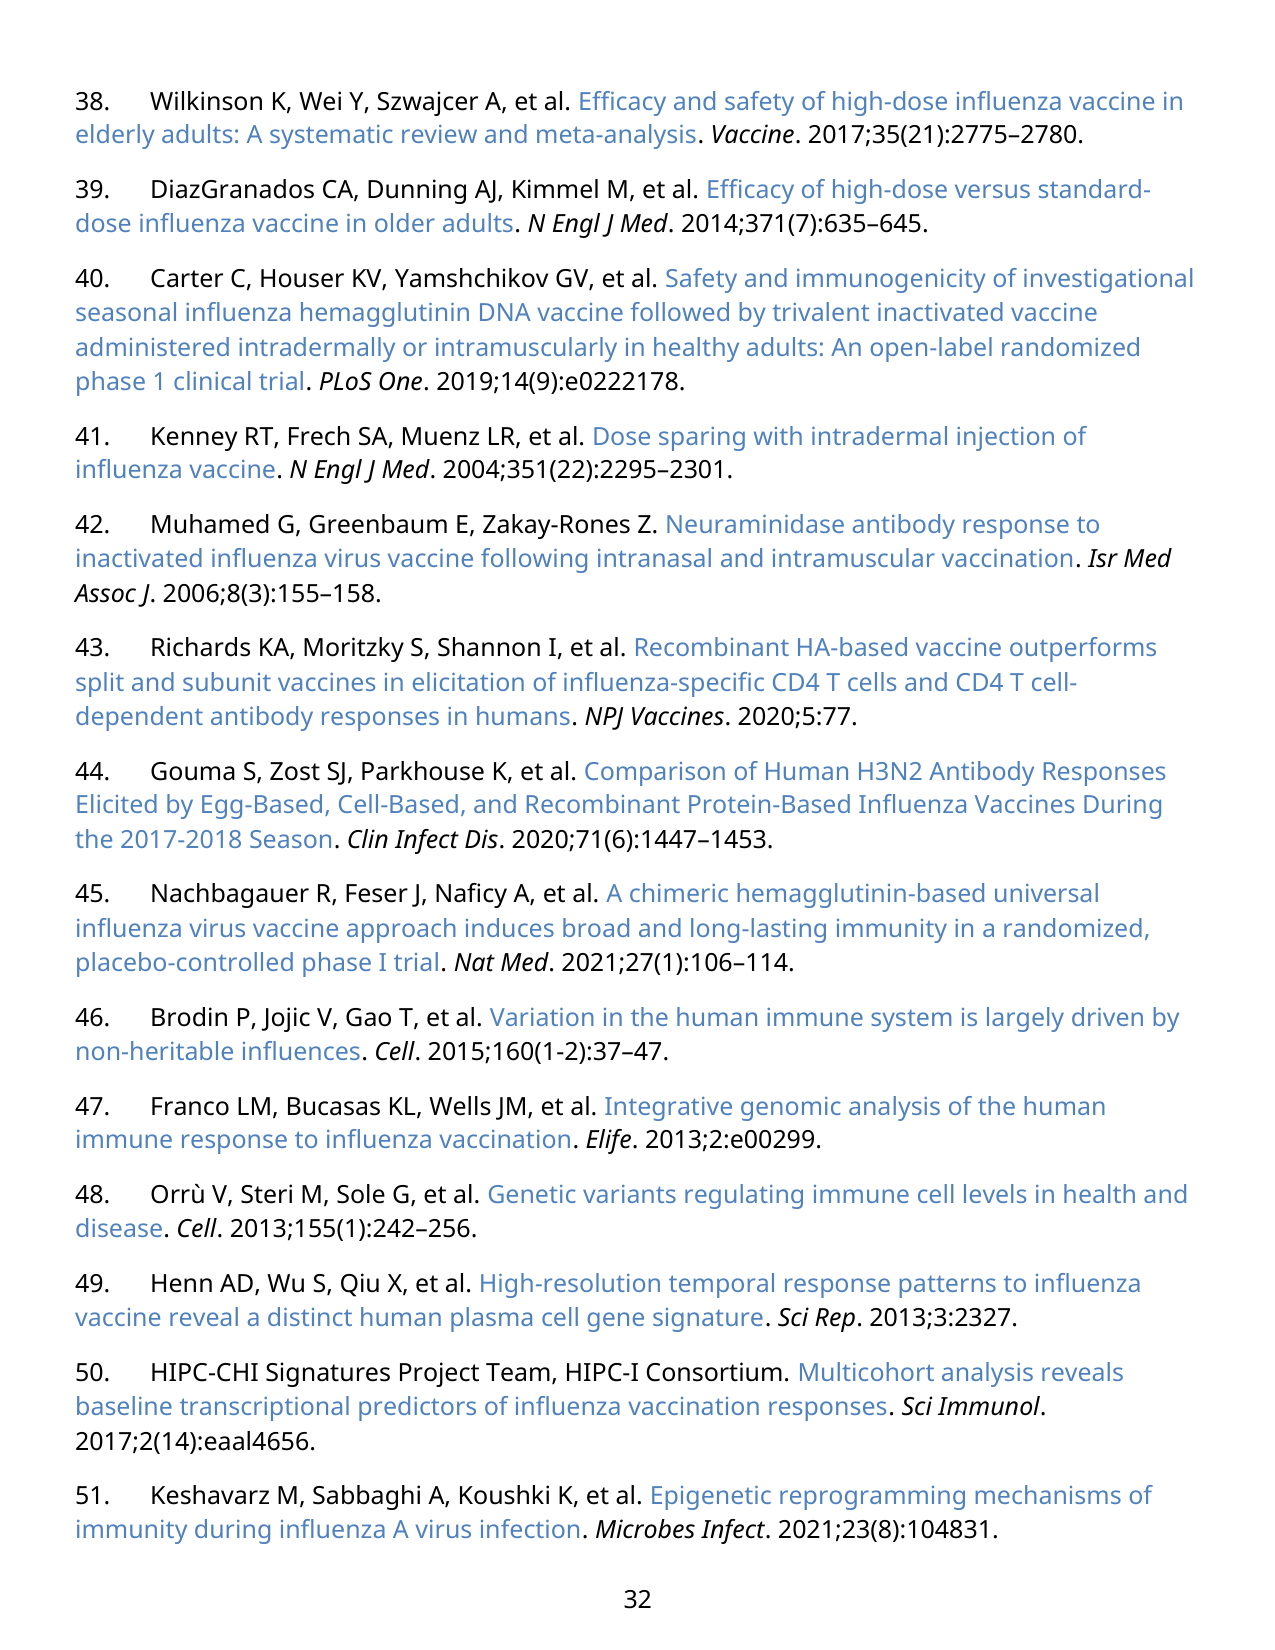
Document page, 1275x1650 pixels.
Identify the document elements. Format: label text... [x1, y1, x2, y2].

text 39. DiazGranados CA, Dunning AJ, Kimmel M, et al. Efficacy of high-dose versus standard-dose influenza vaccine in older adults. N Engl J Med. 2014;371(7):635–645. [75, 172, 1200, 240]
text 48. Orrù V, Steri M, Sole G, et al. Genetic variants regulating immune cell levels in health and disease. Cell. 2013;155(1):242–256. [75, 1177, 1200, 1245]
text 41. Kenney RT, Frech SA, Muenz LR, et al. Dose sparing with intradermal injection of influenza vaccine. N Engl J Med. 2004;351(22):2295–2301. [75, 418, 1200, 486]
text 43. Richards KA, Moritzky S, Shannon I, et al. Recombinant HA-based vaccine outperforms split and subunit vaccines in elicitation of influenza-specific CD4 T cells and CD4 T cell-dependent antibody responses in humans. NPJ Vaccines. 2020;5:77. [75, 630, 1200, 732]
text 50. HIPC-CHI Signatures Project Team, HIPC-I Consortium. Multicohort analysis reveals baseline transcriptional predictors of influenza vaccination responses. Sci Immunol. 2017;2(14):eaal4656. [75, 1355, 1200, 1457]
text 51. Keshavarz M, Sabbaghi A, Koushki K, et al. Epigenetic reprogramming mechanisms of immunity during influenza A virus infection. Microbes Infect. 2021;23(8):104831. [75, 1478, 1200, 1546]
text 49. Henn AD, Wu S, Qiu X, et al. High-resolution temporal response patterns to influenza vaccine reveal a distinct human plasma cell gene signature. Sci Rep. 2013;3:2327. [75, 1266, 1200, 1334]
text 42. Muhamed G, Greenbaum E, Zakay-Rones Z. Neuraminidase antibody response to inactivated influenza virus vaccine following intranasal and intramuscular vaccination. Isr Med Assoc J. 2006;8(3):155–158. [75, 507, 1200, 609]
text 46. Brodin P, Jojic V, Gao T, et al. Variation in the human immune system is largely driven by non-heritable influences. Cell. 2015;160(1-2):37–47. [75, 999, 1200, 1067]
text 44. Gouma S, Zost SJ, Parkhouse K, et al. Comparison of Human H3N2 Antibody Responses Elicited by Egg-Based, Cell-Based, and Recombinant Protein-Based Influenza Vaccines During the 2017-2018 Season. Clin Infect Dis. 2020;71(6):1447–1453. [75, 753, 1200, 855]
text 40. Carter C, Houser KV, Yamshchikov GV, et al. Safety and immunogenicity of investigational seasonal influenza hemagglutinin DNA vaccine followed by trivalent inactivated vaccine administered intradermally or intramuscularly in healthy adults: An open-label randomized phase 1 clinical trial. PLoS One. 2019;14(9):e0222178. [75, 261, 1200, 397]
text 47. Franco LM, Bucasas KL, Wells JM, et al. Integrative genomic analysis of the human immune response to influenza vaccination. Elife. 2013;2:e00299. [75, 1088, 1200, 1156]
text 38. Wilkinson K, Wei Y, Szwajcer A, et al. Efficacy and safety of high-dose influenza vaccine in elderly adults: A systematic review and meta-analysis. Vaccine. 2017;35(21):2775–2780. [75, 83, 1200, 151]
text 45. Nachbagauer R, Feser J, Naficy A, et al. A chimeric hemagglutinin-based universal influenza virus vaccine approach induces broad and long-lasting immunity in a randomized, placebo-controlled phase I trial. Nat Med. 2021;27(1):106–114. [75, 876, 1200, 978]
